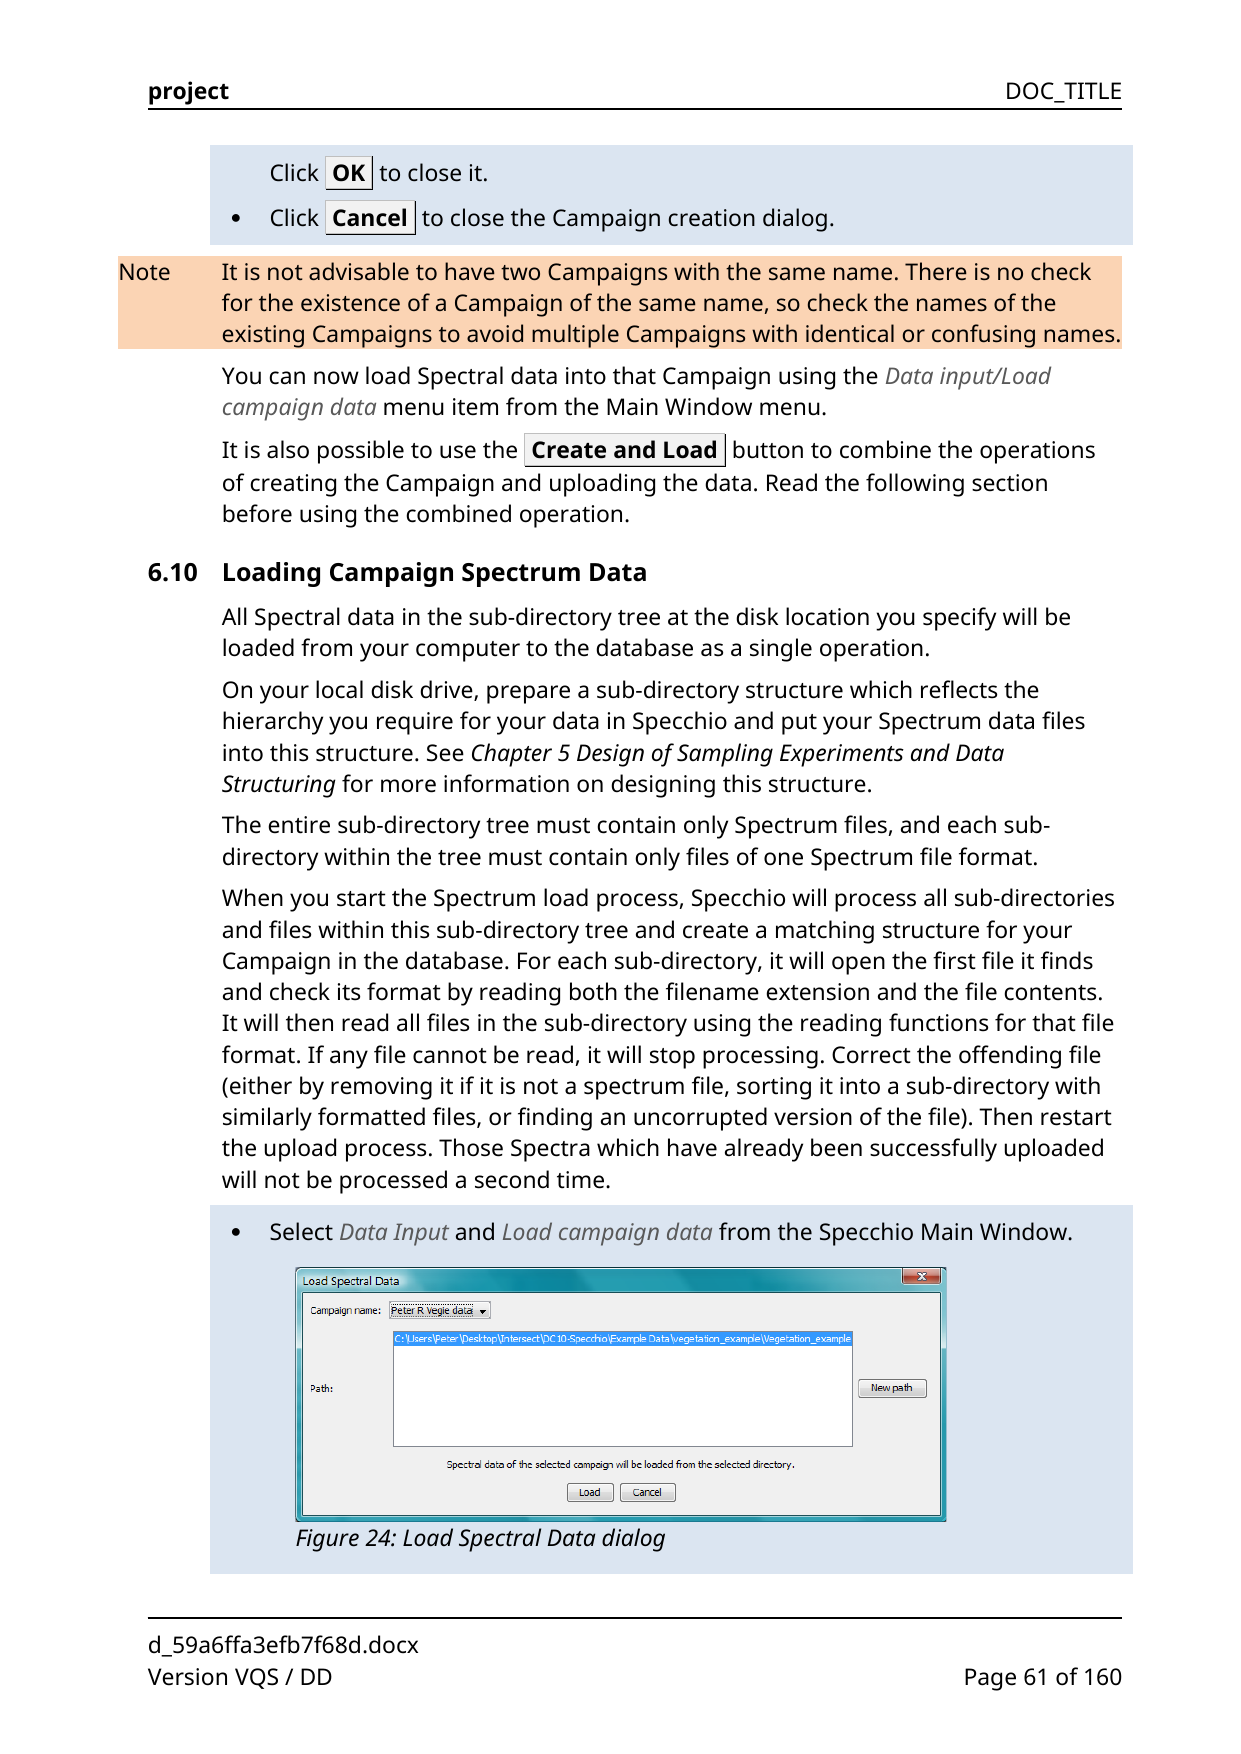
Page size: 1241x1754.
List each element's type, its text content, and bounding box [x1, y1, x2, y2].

text The sub-directory tree must contain only Spectrum files, and each sub-directory within the tree must contain only files of one file format. [222, 809, 1122, 872]
text Spectral data sub-directory tree at the you specify as a single operation. [222, 601, 1122, 664]
text also use the . [222, 433, 1122, 529]
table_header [210, 145, 1133, 245]
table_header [210, 1205, 1133, 1574]
text Spectral data into [222, 360, 1122, 422]
text When you start the Spectrum load process, Specchio will process all sub-directories and files within this sub-directory tree and create a matching structure your Campaign in . For each sub-directory, it will open the first file it finds and check its format by reading both the filename extension and the file contents. It will then read all files in the sub-directory using the reading functions for that file format. If any file cannot be read, it will stop processing. Correct the offending file (either by removing it if it is not a spectrum file, sorting it into a sub-directory with similarly formatted files, or finding an uncorrupted version of the file). Then restart the upload process. Those Spectra which have already been successfully uploaded will not be processed a second time. [222, 882, 1122, 1195]
subtitle Loading Campaign Spectrum Data [148, 554, 1122, 589]
picture [295, 1267, 947, 1522]
text On your local disk drive, prepare a sub-directory structure which reflects the hierarchy you require for your data in Specchio and put your Spectrum data files into this See Chapter for more information on designing this structure. [222, 674, 1122, 799]
text It is not advisable to have two Campaigns with the same name. for the existence o, so cthe names of the or confusing [118, 256, 1122, 349]
